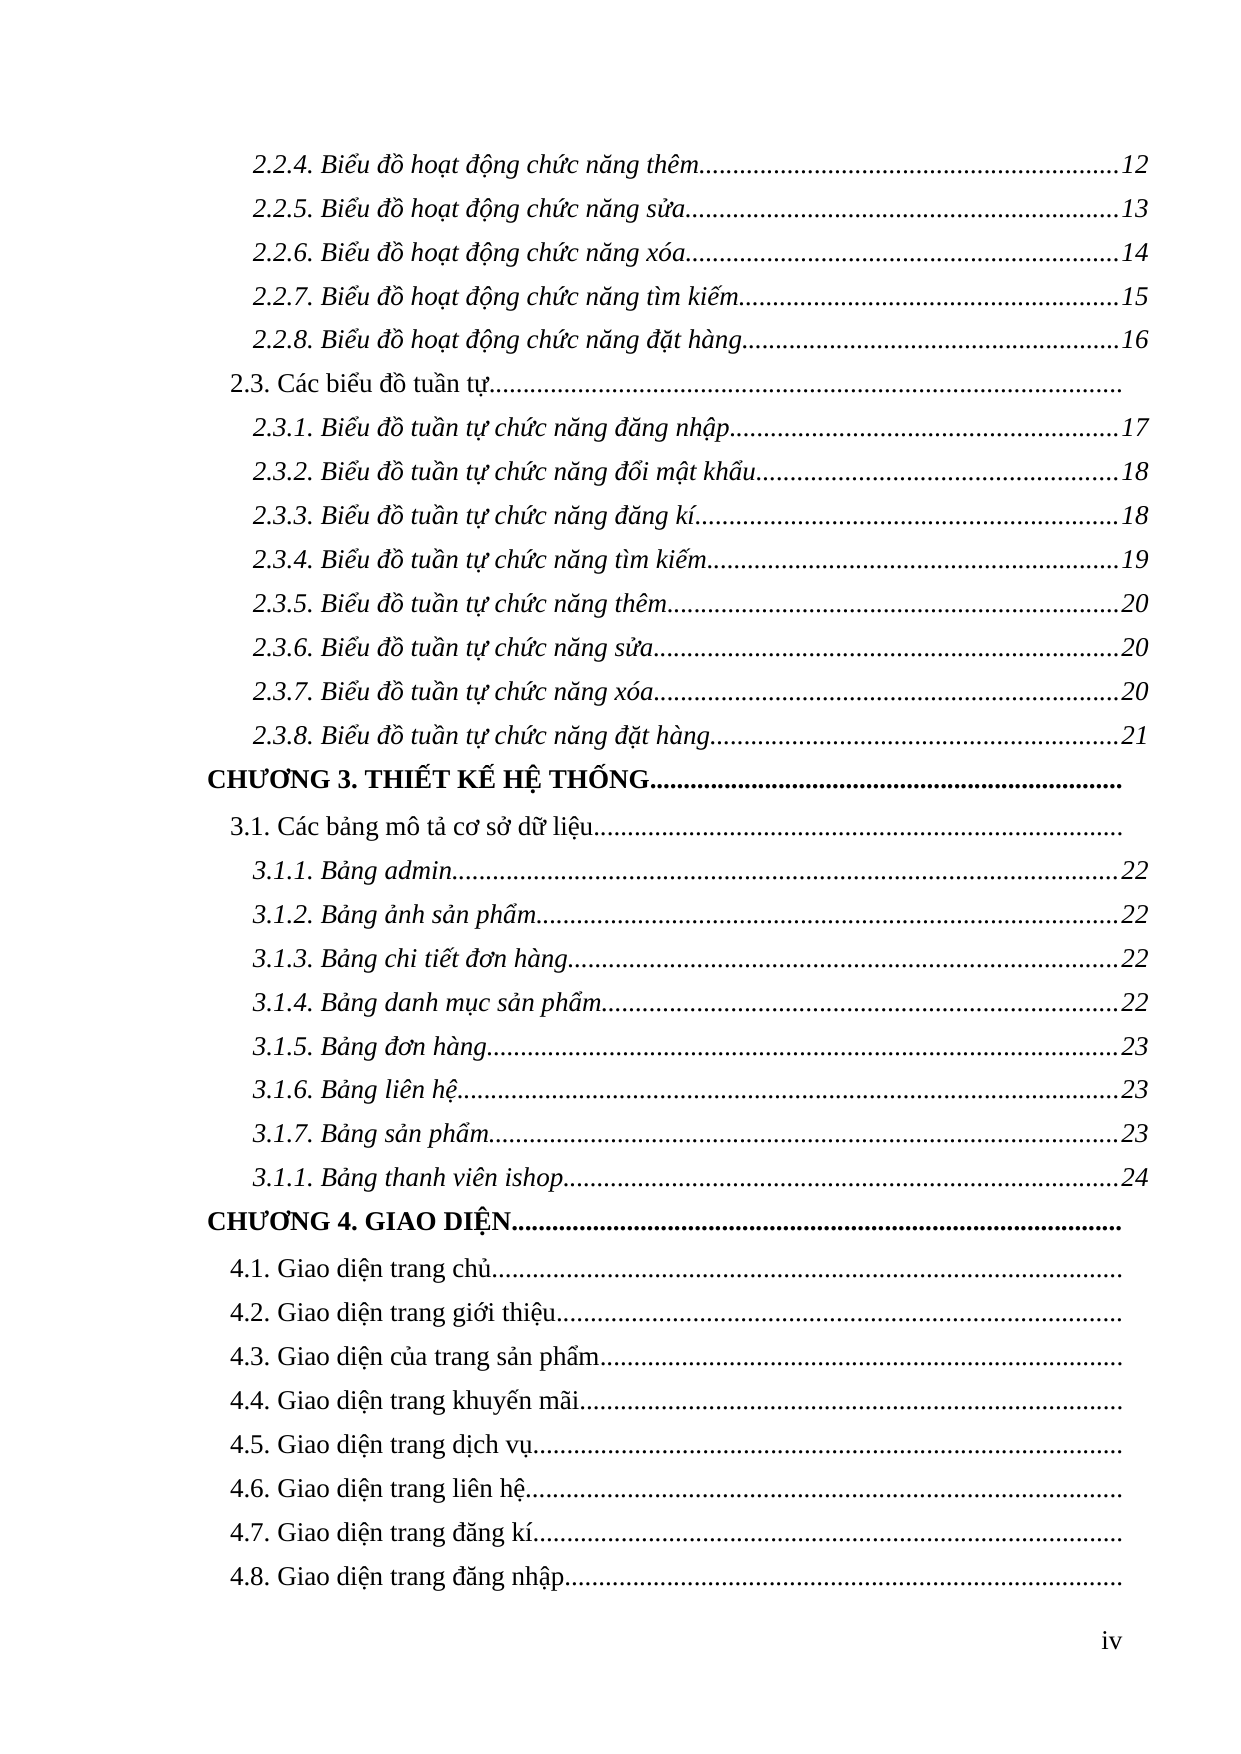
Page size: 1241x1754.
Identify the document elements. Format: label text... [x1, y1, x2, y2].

text 3.1.1. Bảng thanh viên ishop 24 [253, 1161, 1122, 1193]
text 4.7. Giao diện trang đăng kí 31 [230, 1516, 1122, 1547]
text 3.1.2. Bảng ảnh sản phẩm 22 [253, 898, 1122, 929]
text 2.3.4. Biểu đồ tuần tự chức năng tìm kiếm 19 [253, 543, 1122, 574]
text 2.3.1. Biểu đồ tuần tự chức năng đăng nhập 17 [253, 411, 1122, 443]
text 2.2.7. Biểu đồ hoạt động chức năng tìm kiếm 15 [253, 279, 1122, 311]
text 3.1.1. Bảng admin 22 [253, 854, 1122, 885]
text 3.1.3. Bảng chi tiết đơn hàng 22 [253, 942, 1122, 973]
text 4.2. Giao diện trang giới thiệu 26 [230, 1296, 1122, 1327]
text 4.6. Giao diện trang liên hệ 31 [230, 1472, 1122, 1503]
text 3.1.6. Bảng liên hệ 23 [253, 1073, 1122, 1105]
text 4.5. Giao diện trang dịch vụ 29 [230, 1428, 1122, 1459]
text 4.8. Giao diện trang đăng nhập 32 [230, 1560, 1122, 1591]
text 2.2.6. Biểu đồ hoạt động chức năng xóa 14 [253, 236, 1122, 267]
text 3.1.7. Bảng sản phẩm 23 [253, 1117, 1122, 1149]
text 3.1. Các bảng mô tả cơ sở dữ liệu 22 [230, 810, 1122, 841]
text 2.3.7. Biểu đồ tuần tự chức năng xóa 20 [253, 675, 1122, 706]
text 2.3.5. Biểu đồ tuần tự chức năng thêm 20 [253, 587, 1122, 618]
text 2.3. Các biểu đồ tuần tự 17 [230, 367, 1122, 399]
text 4.1. Giao diện trang chủ 25 [230, 1252, 1122, 1283]
text 4.3. Giao diện của trang sản phẩm 27 [230, 1340, 1122, 1371]
text 4.4. Giao diện trang khuyến mãi 28 [230, 1384, 1122, 1415]
text 2.3.2. Biểu đồ tuần tự chức năng đổi mật khẩu 18 [253, 455, 1122, 487]
text 2.3.8. Biểu đồ tuần tự chức năng đặt hàng 21 [253, 719, 1122, 750]
text CHƯƠNG 4. GIAO DIỆN 25 [207, 1205, 1122, 1237]
text 2.3.6. Biểu đồ tuần tự chức năng sửa 20 [253, 631, 1122, 662]
text 2.2.8. Biểu đồ hoạt động chức năng đặt hàng 16 [253, 323, 1122, 355]
text 3.1.5. Bảng đơn hàng 23 [253, 1029, 1122, 1061]
text CHƯƠNG 3. THIẾT KẾ HỆ THỐNG 22 [207, 763, 1122, 794]
text 2.2.5. Biểu đồ hoạt động chức năng sửa 13 [253, 192, 1122, 223]
text 3.1.4. Bảng danh mục sản phẩm 22 [253, 986, 1122, 1017]
text 2.3.3. Biểu đồ tuần tự chức năng đăng kí 18 [253, 499, 1122, 531]
text 2.2.4. Biểu đồ hoạt động chức năng thêm 12 [253, 148, 1122, 179]
